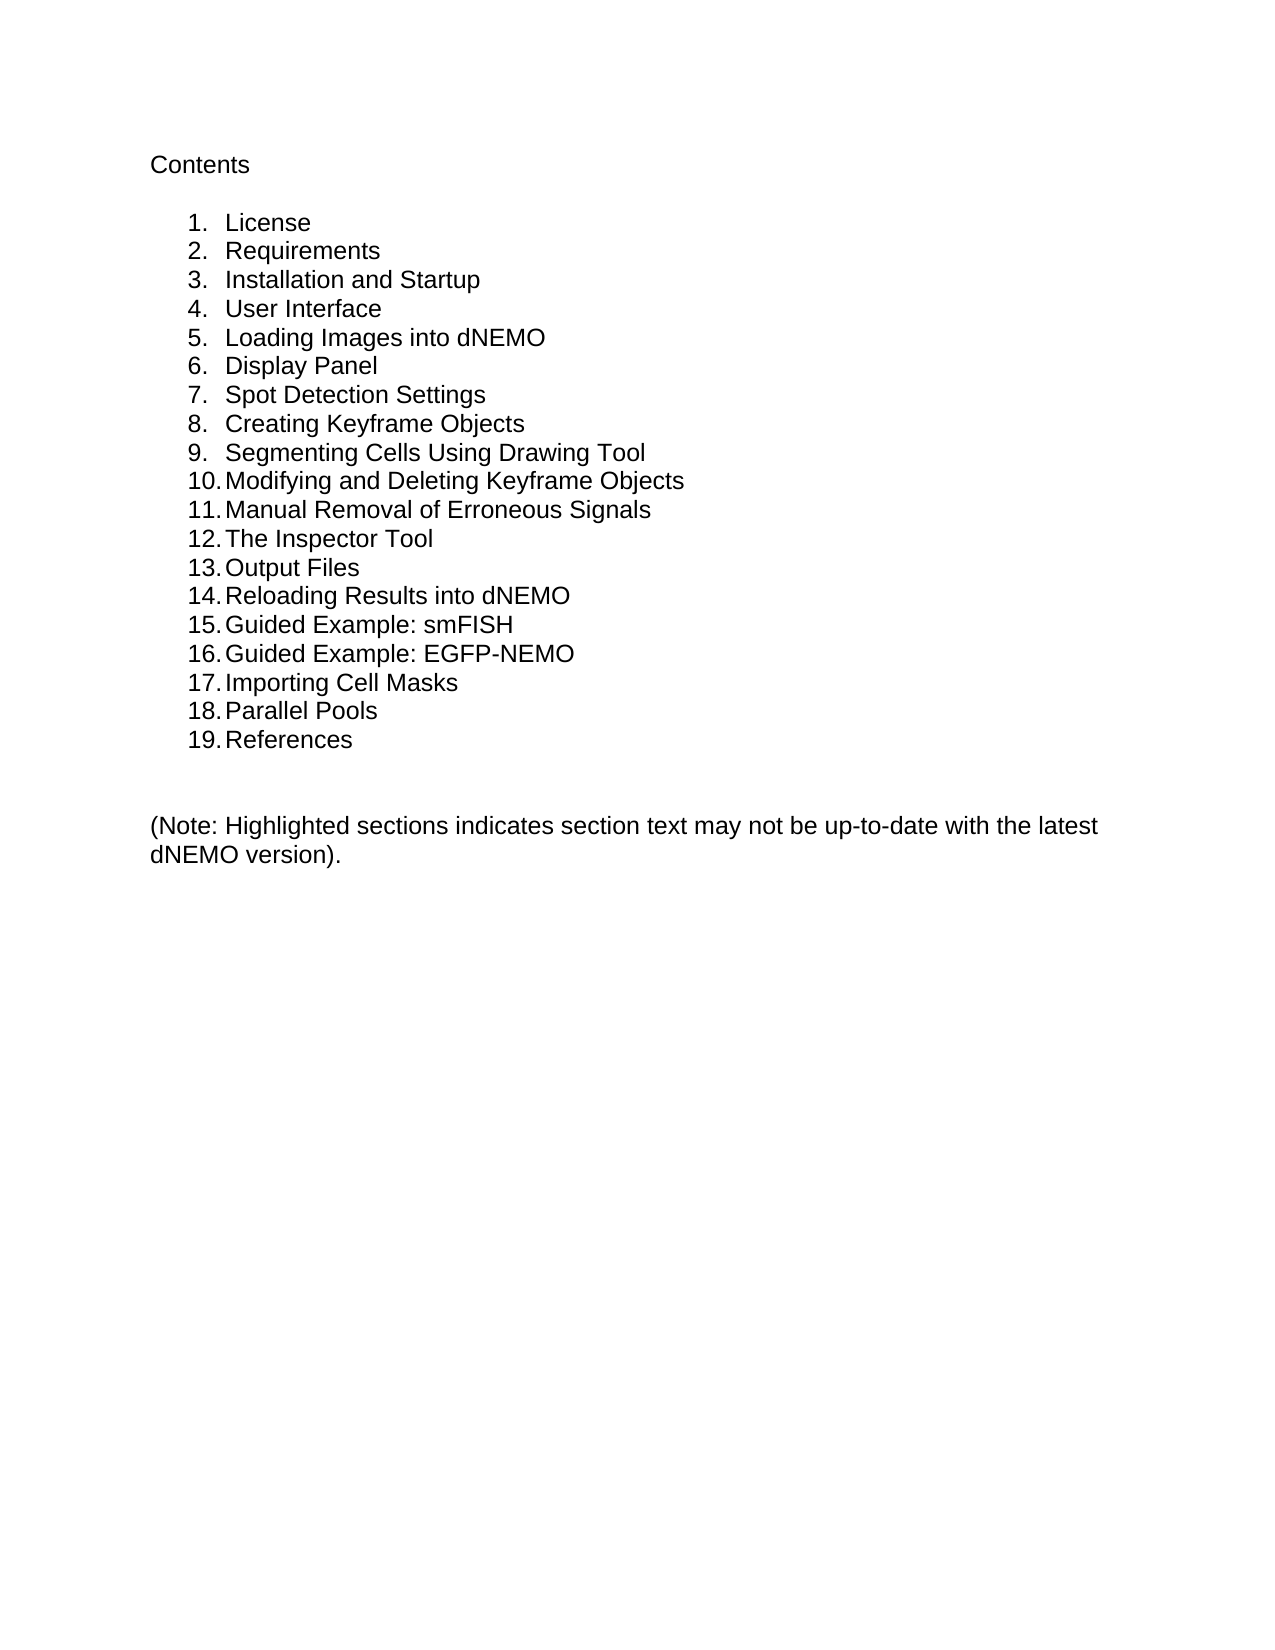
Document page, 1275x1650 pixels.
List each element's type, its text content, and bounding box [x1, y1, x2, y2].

text (Note: Highlighted sections indicates section text may not be up-to-date with the latest dNEMO version). [150, 811, 1125, 869]
list Importing Cell Masks [187, 667, 1125, 696]
list Segmenting Cells Using Drawing Tool [187, 437, 1125, 466]
list Creating Keyframe Objects [187, 409, 1125, 437]
list Installation and Startup [187, 265, 1125, 294]
list User Interface [187, 294, 1125, 322]
list Display Panel [187, 351, 1125, 380]
list Guided Example: EGFP-NEMO [187, 639, 1125, 667]
list Requirements [187, 236, 1125, 265]
list Modifying and Deleting Keyframe Objects [187, 466, 1125, 495]
list License [187, 207, 1125, 236]
list References [187, 725, 1125, 754]
list Reloading Results into dNEMO [187, 581, 1125, 610]
list Spot Detection Settings [187, 380, 1125, 409]
list Output Files [187, 552, 1125, 581]
list Manual Removal of Erroneous Signals [187, 495, 1125, 524]
list The Inspector Tool [187, 524, 1125, 552]
list Parallel Pools [187, 696, 1125, 725]
list Guided Example: smFISH [187, 610, 1125, 639]
list Loading Images into dNEMO [187, 322, 1125, 351]
text Contents [150, 150, 1125, 179]
